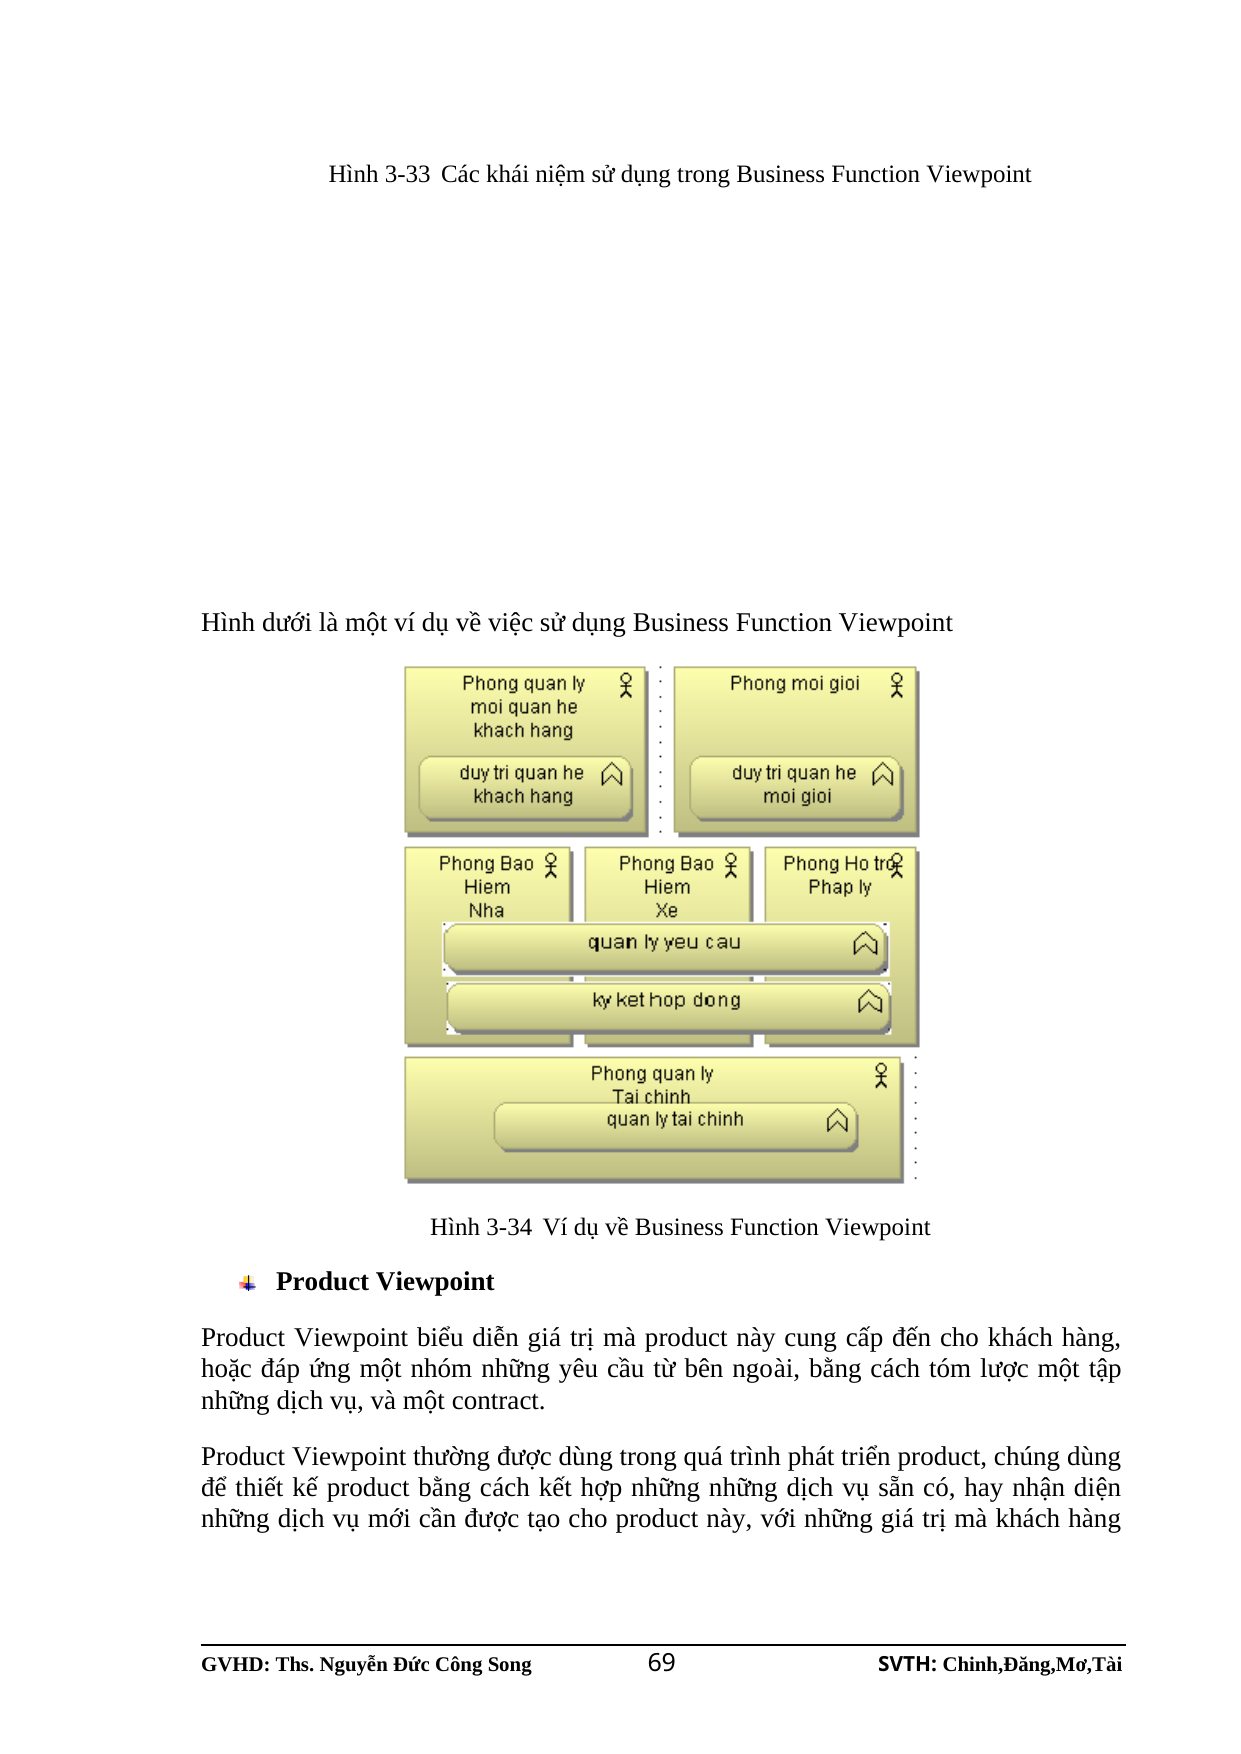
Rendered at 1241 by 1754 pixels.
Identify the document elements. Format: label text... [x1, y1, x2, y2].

text Product Viewpoint [238, 1265, 1122, 1296]
text Ví dụ về Business Function Viewpoint [238, 1212, 1122, 1240]
text Hình dưới là một ví dụ về việc sử dụng Business Function Viewpoint [201, 606, 1122, 637]
text Các khái niệm sử dụng trong Business Function Viewpoint [238, 159, 1122, 188]
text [201, 1440, 1122, 1533]
text Product Viewpoint biểu diễn giá trị mà product này cung cấp đến cho khách hàng, hoặc đáp ứng một nhóm những yêu cầu từ bên ngoài, bằng cách tóm lược một tập những dịch vụ, và một contract. [201, 1321, 1122, 1415]
picture [239, 1274, 256, 1291]
picture [400, 662, 923, 1187]
